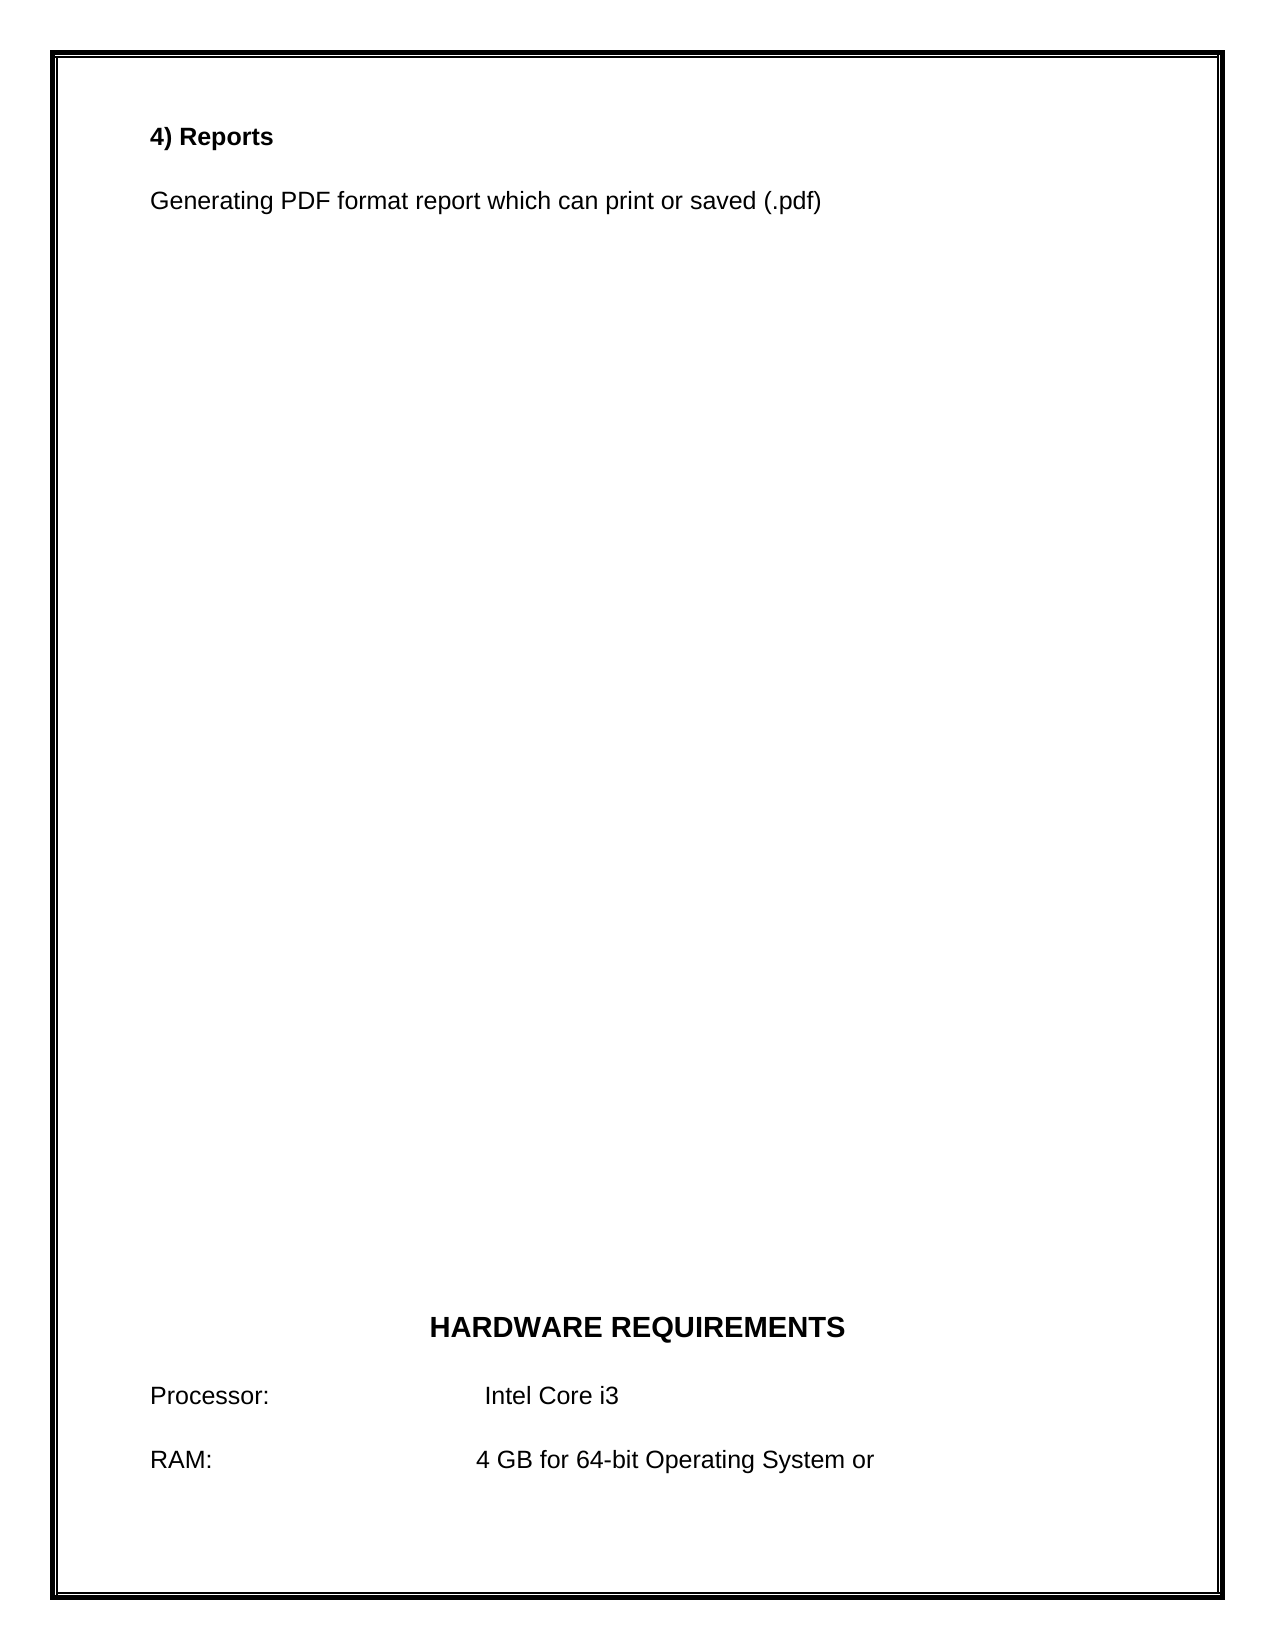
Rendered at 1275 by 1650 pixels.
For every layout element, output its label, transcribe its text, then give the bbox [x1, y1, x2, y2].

text Generating PDF format report which can print or saved (.pdf) [150, 186, 1125, 214]
text 4) Reports [150, 122, 1125, 151]
text Processor: Intel Core i3 [150, 1381, 1125, 1410]
text HARDWARE REQUIREMENTS [150, 1310, 1125, 1343]
text RAM: 4 GB for 64-bit Operating System or [150, 1445, 1125, 1474]
